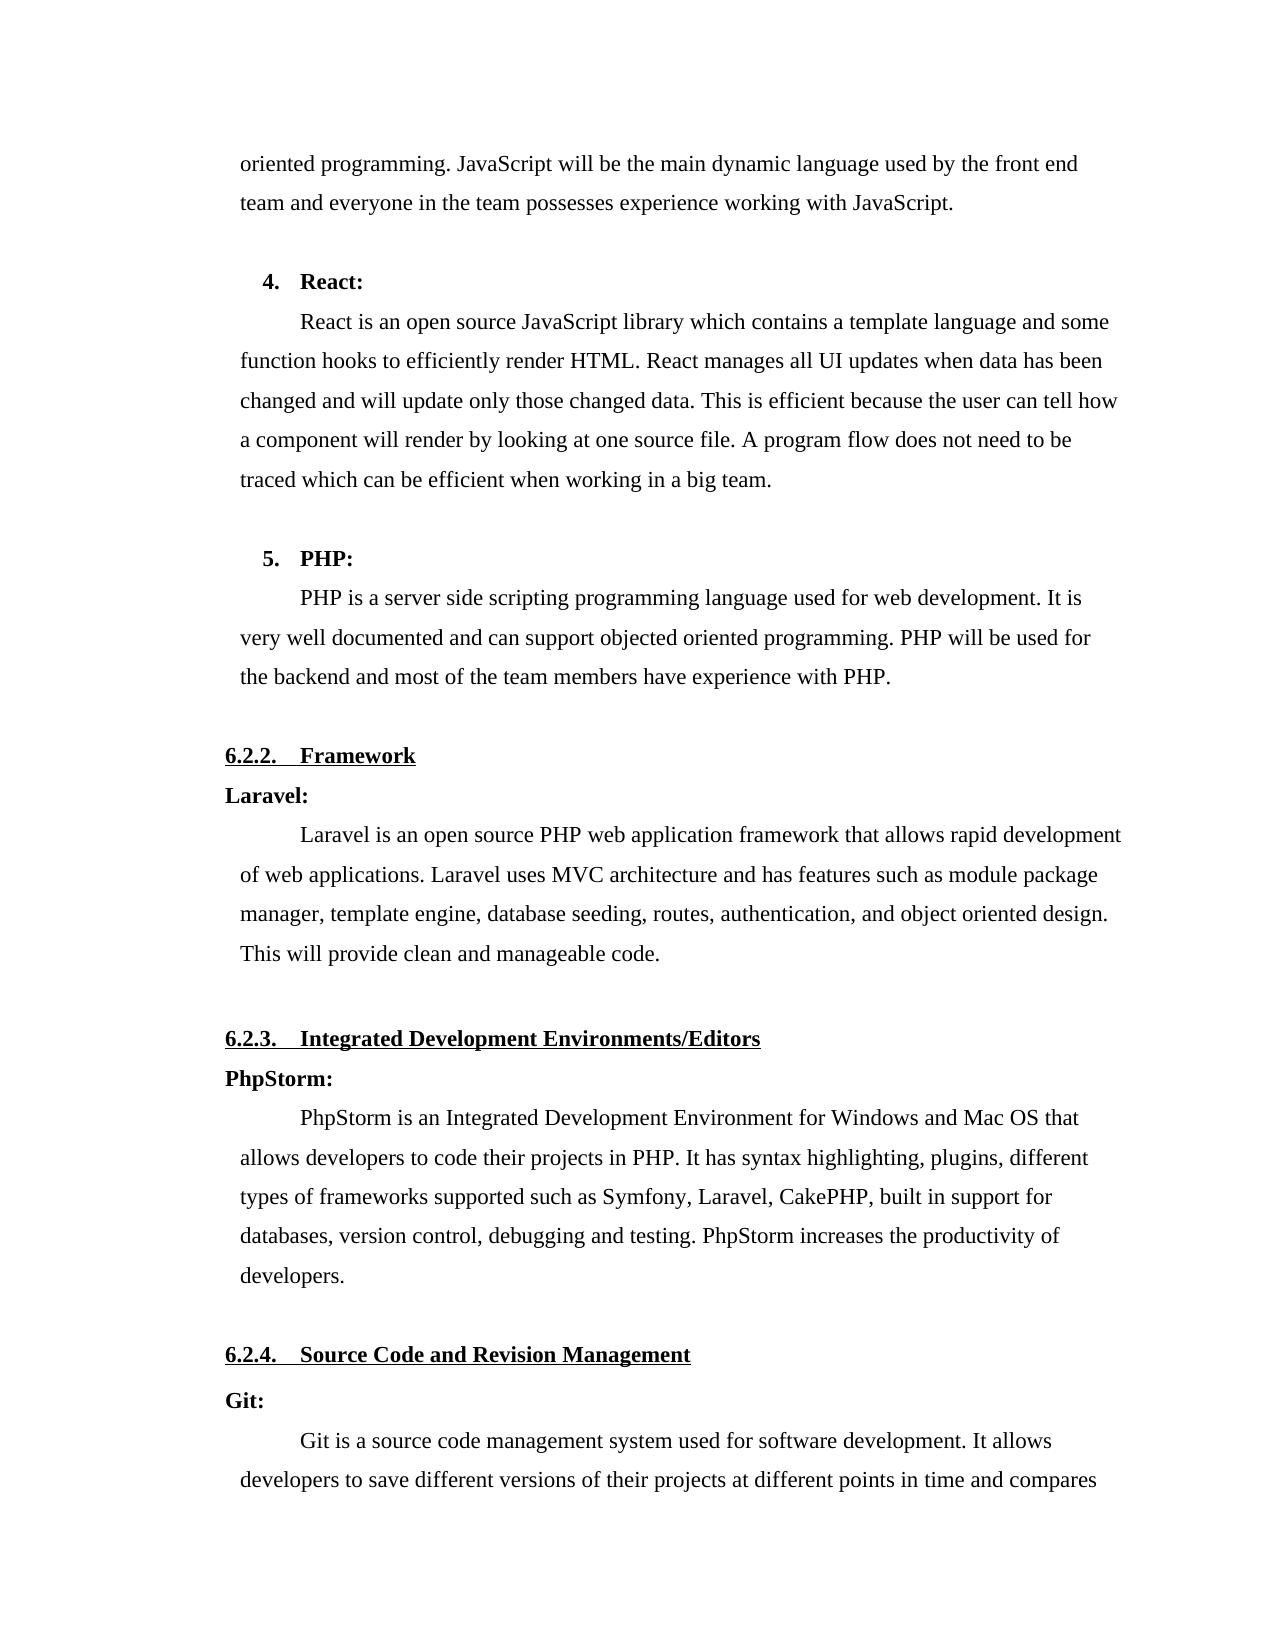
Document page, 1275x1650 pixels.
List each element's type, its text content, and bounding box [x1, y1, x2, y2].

text PhpStorm: [150, 1065, 1125, 1091]
text PhpStorm is an Integrated Development Environment for Windows and Mac OS that allows developers to code their projects in PHP. It has syntax highlighting, plugins, different types of frameworks supported such as Symfony, Laravel, CakePHP, built in support for databases, version control, debugging and testing. PhpStorm increases the productivity of developers. [240, 1104, 1125, 1288]
text PHP is a server side scripting programming language used for web development. It is very well documented and can support objected oriented programming. PHP will be used for the backend and most of the team members have experience with PHP. [240, 584, 1125, 689]
list PHP: [262, 545, 1125, 571]
text React is an open source JavaScript library which contains a template language and some function hooks to efficiently render HTML. React manages all UI updates when data has been changed and will update only those changed data. This is efficient because the user can tell how a component will render by looking at one source file. A program flow does not need to be traced which can be efficient when working in a big team. [240, 308, 1125, 492]
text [240, 1427, 1125, 1492]
text Git: [150, 1387, 1125, 1413]
text Laravel is an open source PHP web application framework that allows rapid development of web applications. Laravel uses MVC architecture and has features such as module package manager, template engine, database seeding, routes, authentication, and object oriented design. This will provide clean and manageable code. [240, 821, 1125, 966]
text 6.2.4. Source Code and Revision Management [150, 1341, 1125, 1367]
list React: [262, 268, 1125, 295]
text 6.2.2. Framework [150, 742, 1125, 768]
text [240, 150, 1125, 216]
text 6.2.3. Integrated Development Environments/Editors [150, 1025, 1125, 1052]
text Laravel: [150, 782, 1125, 808]
